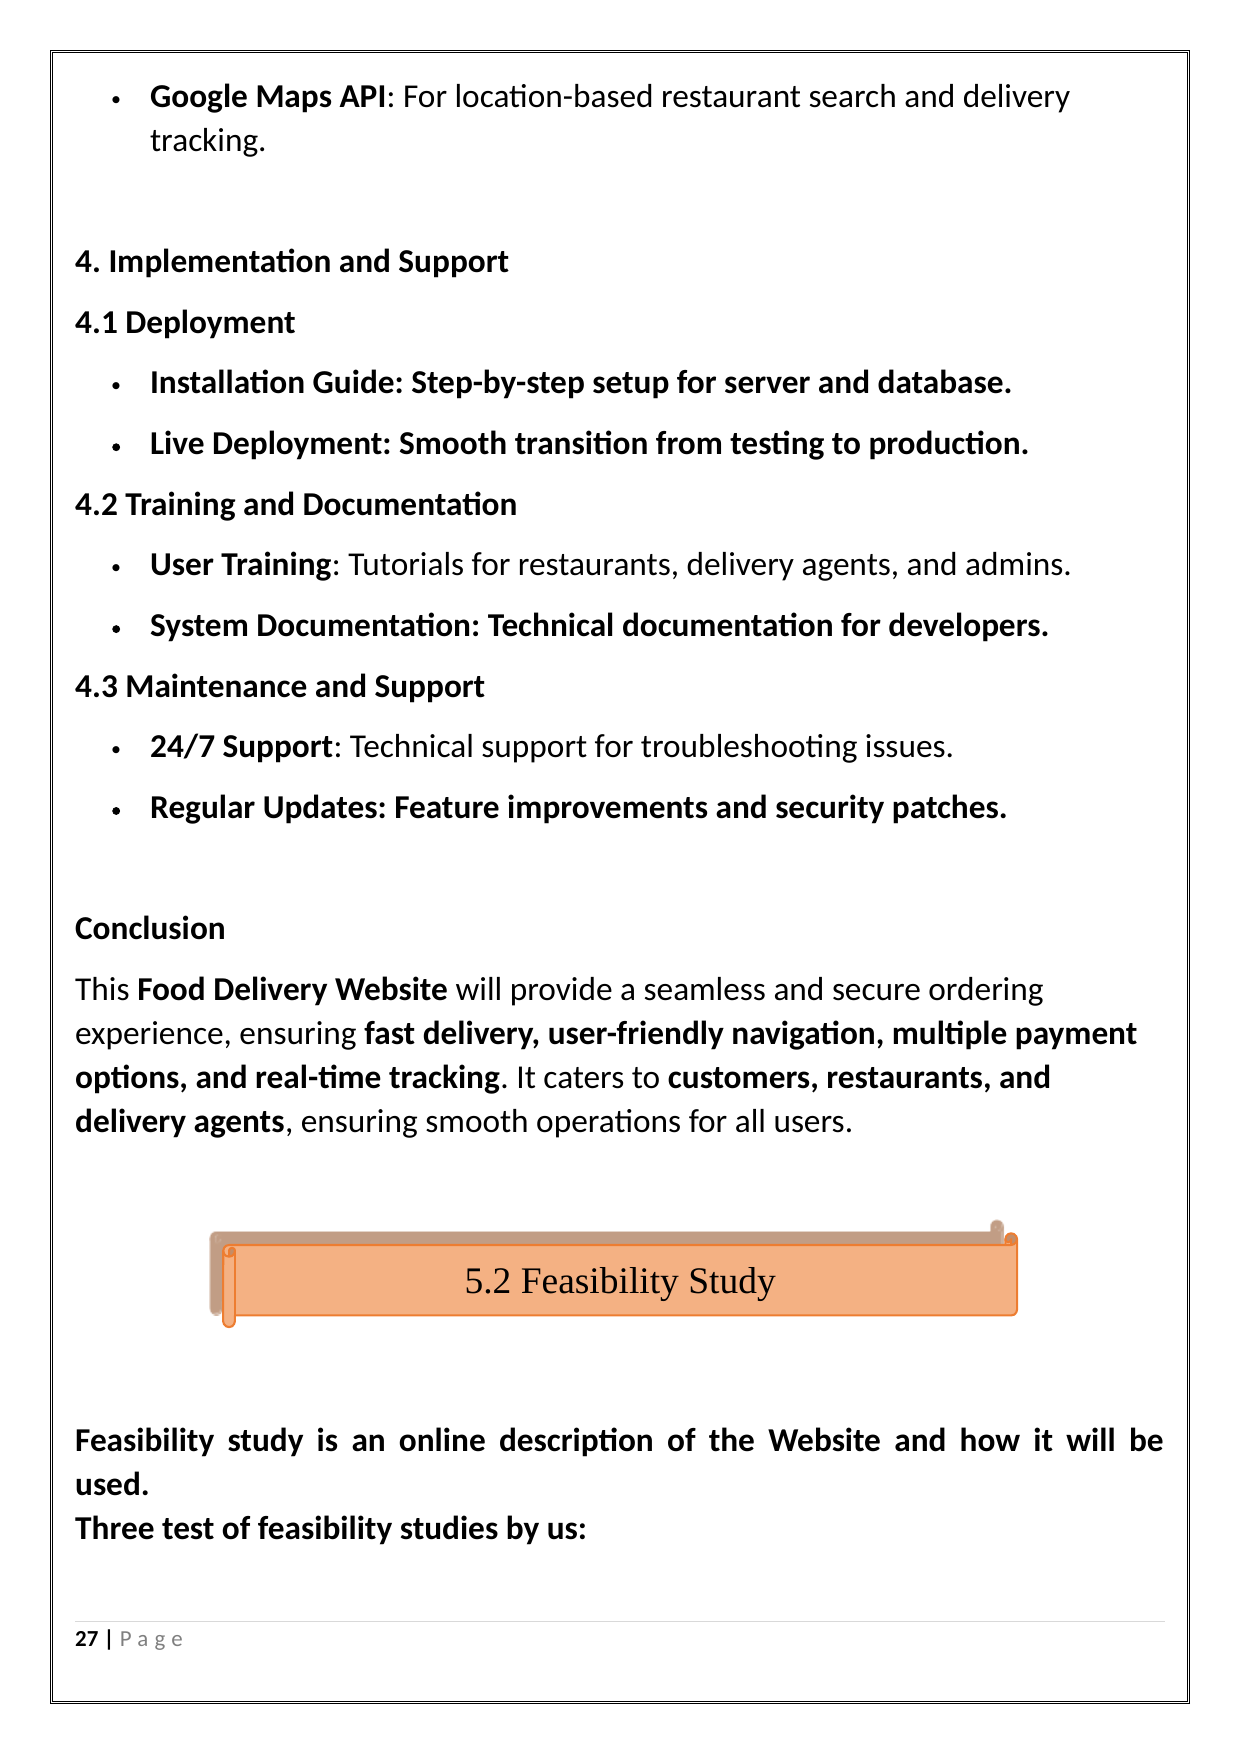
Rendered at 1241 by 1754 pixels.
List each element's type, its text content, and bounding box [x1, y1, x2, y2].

text 4.2 Training and Documentation [75, 483, 1165, 523]
list 24/7 Support: Technical support for troubleshooting issues. [112, 725, 1165, 766]
list Google Maps API: For location-based restaurant search and delivery tracking. [112, 75, 1165, 160]
text Conclusion [75, 907, 1165, 948]
text 4. Implementation and Support [75, 240, 1165, 281]
text 4.3 Maintenance and Support [75, 664, 1165, 705]
list Installation Guide: Step-by-step setup for server and database. [112, 361, 1165, 402]
list Three test of feasibility studies by us: [75, 1507, 1165, 1548]
text This Food Delivery Website will provide a seamless and secure ordering experience, ensuring fast delivery, user-friendly navigation, multiple payment options, and real-time tracking. It caters to customers, restaurants, and delivery agents, ensuring smooth operations for all users. [75, 968, 1165, 1140]
list Regular Updates: Feature improvements and security patches. [112, 786, 1165, 827]
list Live Deployment: Smooth transition from testing to production. [112, 422, 1165, 463]
list Feasibility study is an online description of the Website and how it will be used. [75, 1419, 1165, 1504]
list System Documentation: Technical documentation for developers. [112, 604, 1165, 645]
list User Training: Tutorials for restaurants, delivery agents, and admins. [112, 543, 1165, 584]
text 4.1 Deployment [75, 301, 1165, 342]
